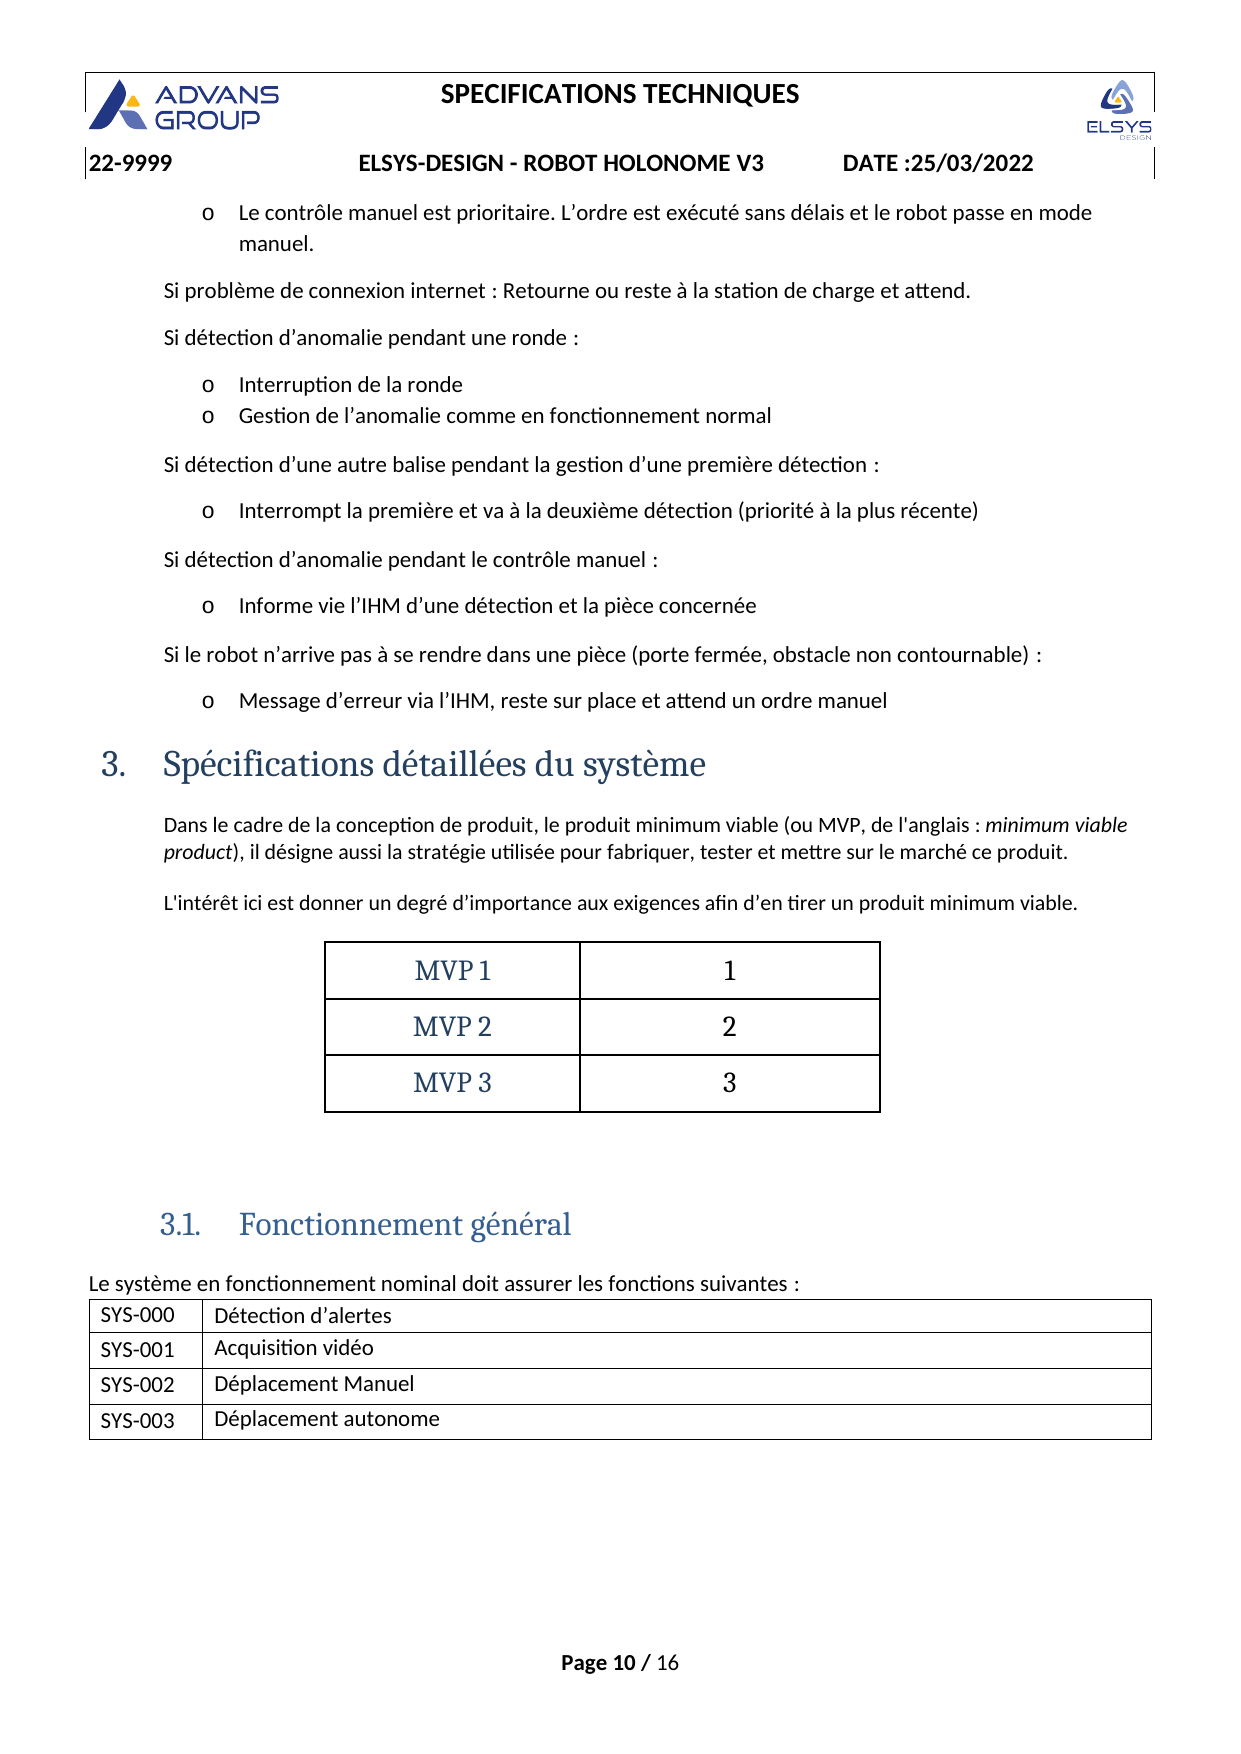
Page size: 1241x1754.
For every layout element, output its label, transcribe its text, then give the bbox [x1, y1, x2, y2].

table_cell MVP 3 [326, 1056, 579, 1111]
table_header Détection d’alertes [203, 1300, 1151, 1332]
text Si détection d’anomalie pendant le contrôle manuel : [163, 545, 1152, 573]
table_cell Acquisition vidéo [203, 1333, 1151, 1368]
subtitle Fonctionnement général [201, 1206, 1152, 1244]
text Si problème de connexion internet : Retourne ou reste à la station de charge et attend. [163, 276, 1152, 304]
list Interruption de la ronde [201, 370, 1152, 399]
text Le système en fonctionnement nominal doit assurer les fonctions suivantes : [88, 1269, 1152, 1297]
text L'intérêt ici est donner un degré d’importance aux exigences afin d’en tirer un produit minimum viable. [163, 889, 1152, 916]
table_cell Déplacement autonome [203, 1405, 1151, 1439]
list Gestion de l’anomalie comme en fonctionnement normal [201, 402, 1152, 431]
picture [88, 79, 279, 130]
subtitle Spécifications détaillées du système [126, 743, 1152, 786]
list Interrompt la première et va à la deuxième détection (priorité à la plus récente) [201, 497, 1152, 526]
text Si détection d’une autre balise pendant la gestion d’une première détection : [163, 450, 1152, 478]
table_cell MVP 2 [326, 1000, 579, 1054]
table_cell Déplacement Manuel [203, 1369, 1151, 1403]
picture [1087, 80, 1152, 140]
list Le contrôle manuel est prioritaire. L’ordre est exécuté sans délais et le robot passe en mode manuel. [201, 198, 1152, 258]
table_cell 3 [581, 1056, 879, 1111]
text Si détection d’anomalie pendant une ronde : [163, 323, 1152, 351]
table_header MVP 1 [326, 943, 579, 998]
table_header 1 [581, 943, 879, 998]
table_cell SYS-003 [90, 1405, 202, 1439]
list Informe vie l’IHM d’une détection et la pièce concernée [201, 592, 1152, 621]
text Si le robot n’arrive pas à se rendre dans une pièce (porte fermée, obstacle non contournable) : [163, 640, 1152, 668]
list Message d’erreur via l’IHM, reste sur place et attend un ordre manuel [201, 687, 1152, 716]
table_cell SYS-002 [90, 1369, 202, 1403]
table_cell 2 [581, 1000, 879, 1054]
table_header SYS-000 [90, 1300, 202, 1332]
table_cell SYS-001 [90, 1333, 202, 1368]
